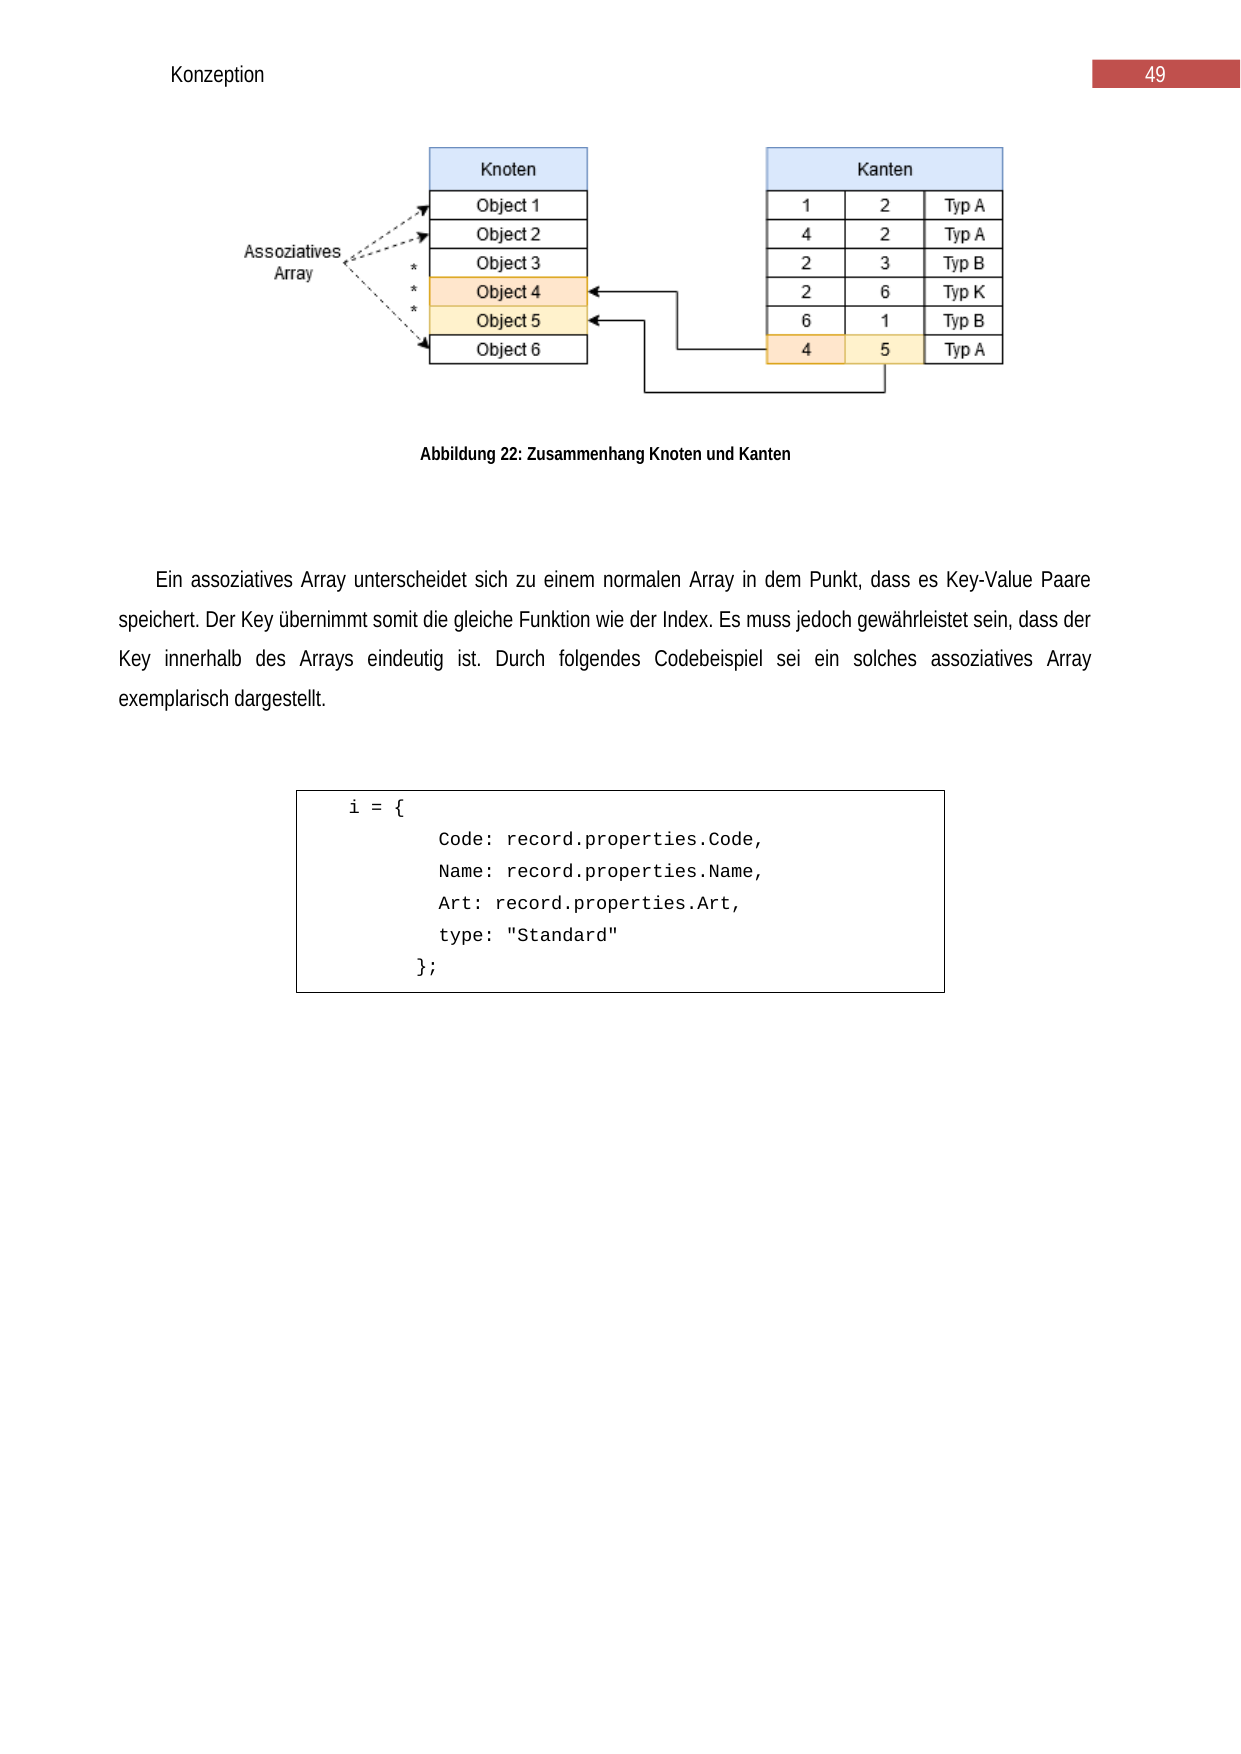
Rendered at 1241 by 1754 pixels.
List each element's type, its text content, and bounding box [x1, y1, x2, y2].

text Ein assoziatives Array unterscheidet sich zu einem normalen Array in dem Punkt, dass es Key-Value Paare speichert. Der Key übernimmt somit die gleiche Funktion wie der Index. Es muss jedoch gewährleistet sein, dass der Key innerhalb des Arrays eindeutig ist. Durch folgendes Codebeispiel sei ein solches assoziatives Array exemplarisch dargestellt. [118, 566, 1092, 711]
picture [243, 147, 1005, 405]
text Abbildung 22: Zusammenhang Knoten und Kanten [133, 442, 1078, 464]
